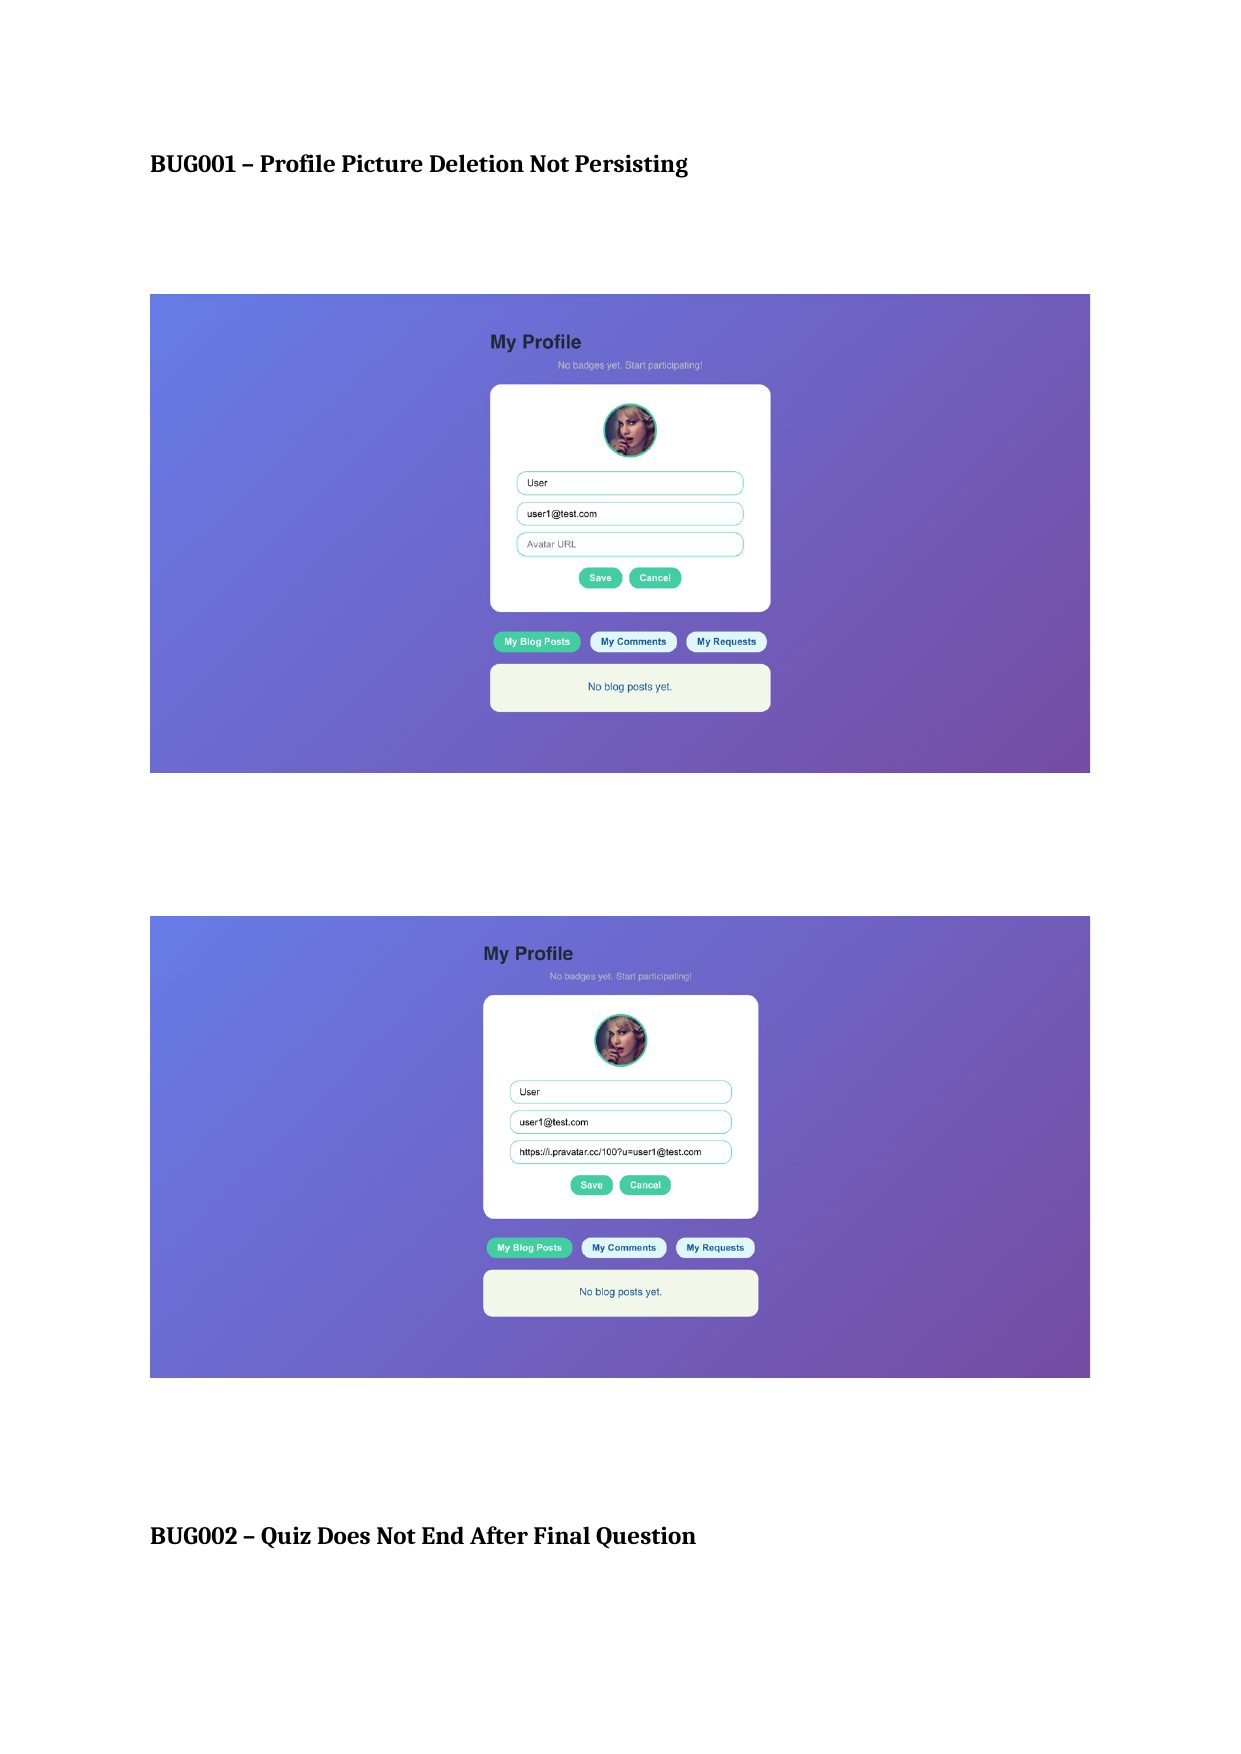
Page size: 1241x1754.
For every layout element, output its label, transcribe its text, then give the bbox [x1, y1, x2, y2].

text BUG002 – Quiz Does Not End After Final Question [150, 1522, 1090, 1551]
picture [150, 916, 1091, 1378]
picture [150, 294, 1091, 773]
text BUG001 – Profile Picture Deletion Not Persisting [150, 150, 1090, 179]
